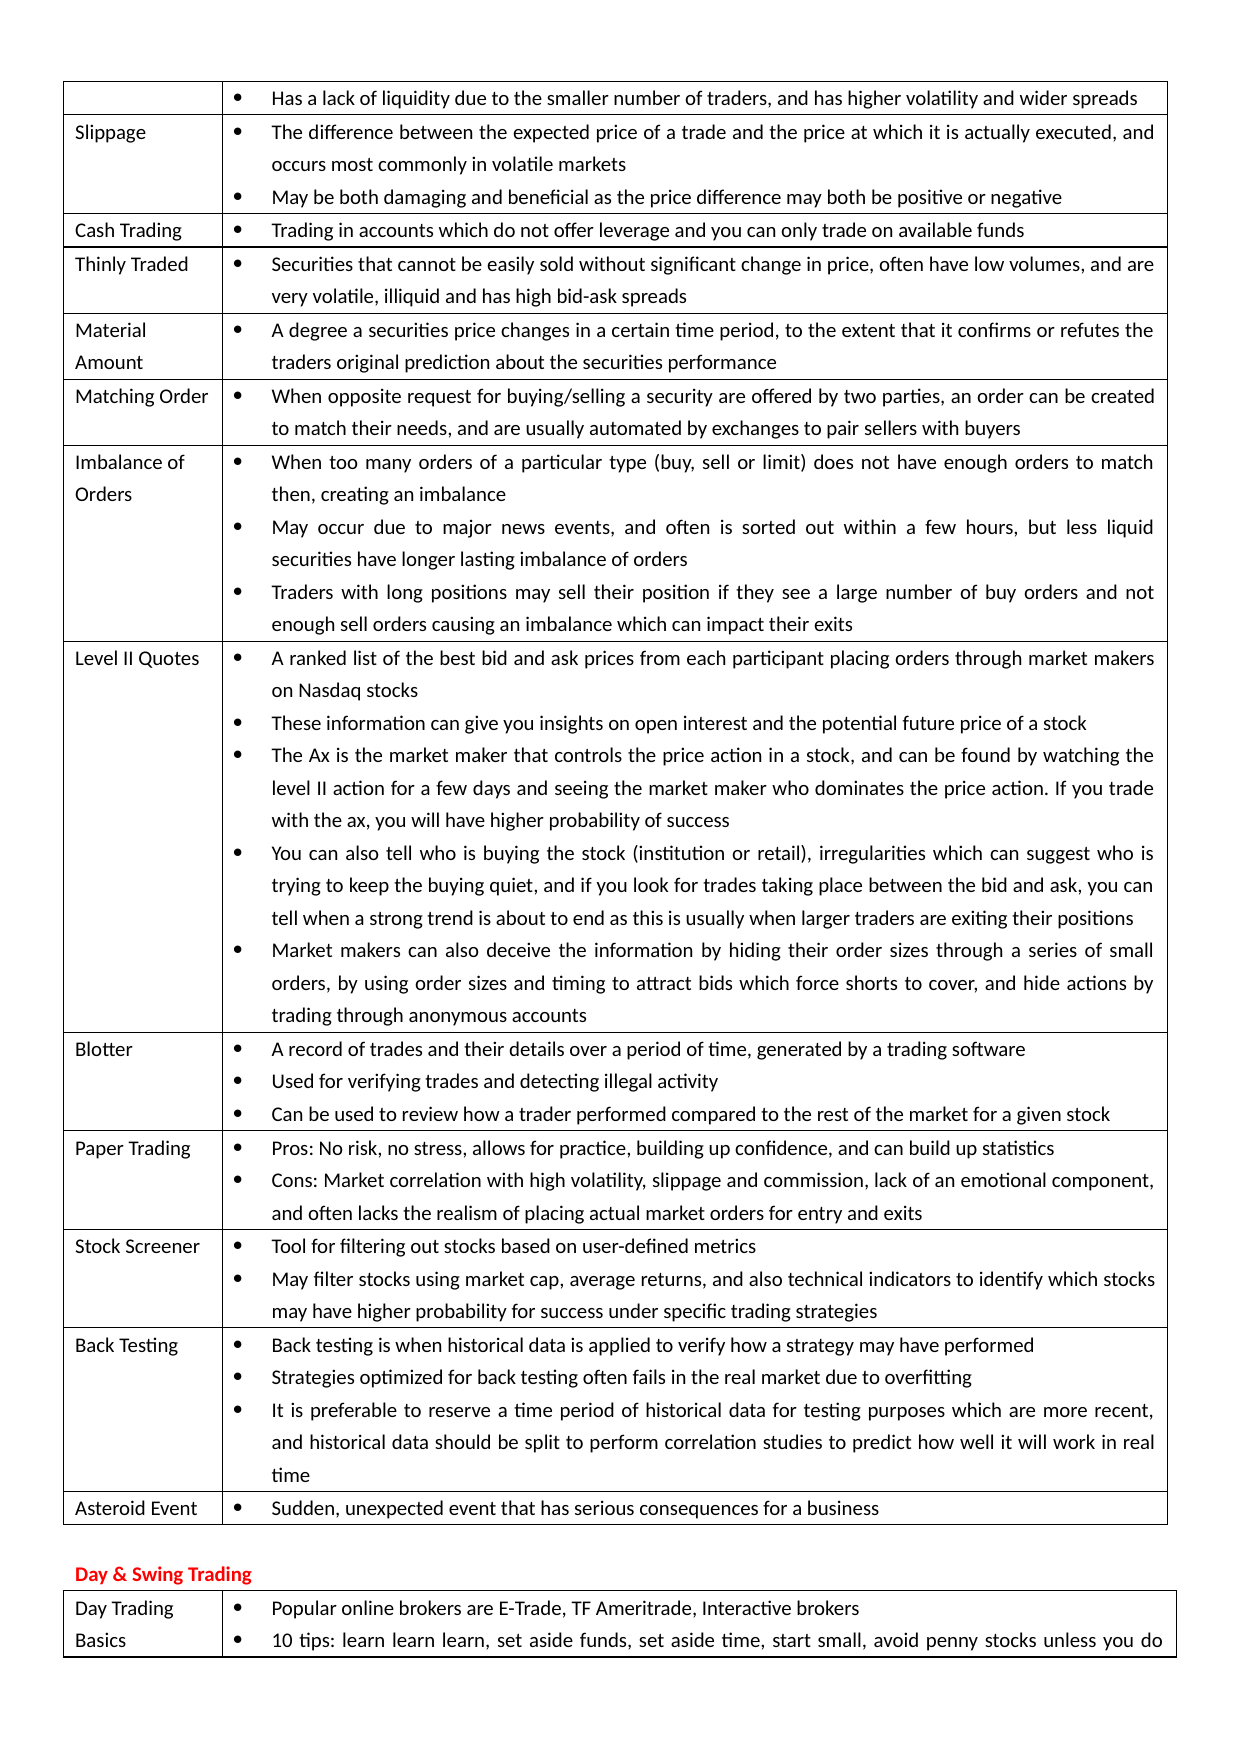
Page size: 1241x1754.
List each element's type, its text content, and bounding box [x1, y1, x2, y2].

table_cell Pros: No risk, no stress, allows for practice, building up confidence, and can build up statistics Cons: Market correlation with high volatility, slippage and commission, lack of an emotional component, and often lacks the realism of placing actual market orders for entry and exits [223, 1131, 1167, 1229]
table_cell A degree a securities price changes in a certain time period, to the extent that it confirms or refutes the traders original prediction about the securities performance [223, 314, 1167, 378]
table_cell Sudden, unexpected event that has serious consequences for a business [223, 1492, 1167, 1524]
table_cell When opposite request for buying/selling a security are offered by two parties, an order can be created to match their needs, and are usually automated by exchanges to pair sellers with buyers [223, 380, 1167, 444]
table_cell When too many orders of a particular type (buy, sell or limit) does not have enough orders to match then, creating an imbalance May occur due to major news events, and often is sorted out within a few hours, but less liquid securities have longer lasting imbalance of orders Traders with long positions may sell their position if they see a large number of buy orders and not enough sell orders causing an imbalance which can impact their exits [223, 446, 1167, 641]
subtitle Day & Swing Trading [75, 1558, 1165, 1590]
table_cell A ranked list of the best bid and ask prices from each participant placing orders through market makers on Nasdaq stocks These information can give you insights on open interest and the potential future price of a stock The Ax is the market maker that controls the price action in a stock, and can be found by watching the level II action for a few days and seeing the market maker who dominates the price action. If you trade with the ax, you will have higher probability of success You can also tell who is buying the stock (institution or retail), irregularities which can suggest who is trying to keep the buying quiet, and if you look for trades taking place between the bid and ask, you can tell when a strong trend is about to end as this is usually when larger traders are exiting their positions Market makers can also deceive the information by hiding their order sizes through a series of small orders, by using order sizes and timing to attract bids which force shorts to cover, and hide actions by trading through anonymous accounts [223, 642, 1167, 1032]
table_cell Thinly Traded [64, 248, 222, 312]
table_cell Imbalance of Orders [64, 446, 222, 641]
table_cell Paper Trading [64, 1131, 222, 1229]
table_cell Securities that cannot be easily sold without significant change in price, often have low volumes, and are very volatile, illiquid and has high bid-ask spreads [223, 248, 1167, 312]
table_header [223, 1591, 1176, 1656]
table_cell Level II Quotes [64, 642, 222, 1032]
table_cell A record of trades and their details over a period of time, generated by a trading software Used for verifying trades and detecting illegal activity Can be used to review how a trader performed compared to the rest of the market for a given stock [223, 1033, 1167, 1130]
table_cell Trading in accounts which do not offer leverage and you can only trade on available funds [223, 214, 1167, 246]
table_cell Back Testing [64, 1328, 222, 1491]
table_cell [223, 82, 1167, 114]
table_cell Cash Trading [64, 214, 222, 246]
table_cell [64, 82, 222, 114]
table_cell Back testing is when historical data is applied to verify how a strategy may have performed Strategies optimized for back testing often fails in the real market due to overfitting It is preferable to reserve a time period of historical data for testing purposes which are more recent, and historical data should be split to perform correlation studies to predict how well it will work in real time [223, 1328, 1167, 1491]
table_cell Slippage [64, 115, 222, 213]
table_cell Material Amount [64, 314, 222, 378]
table_header Day Trading Basics [64, 1591, 222, 1656]
table_cell The difference between the expected price of a trade and the price at which it is actually executed, and occurs most commonly in volatile markets May be both damaging and beneficial as the price difference may both be positive or negative [223, 115, 1167, 213]
table_cell Asteroid Event [64, 1492, 222, 1524]
table_cell Blotter [64, 1033, 222, 1130]
table_cell Matching Order [64, 380, 222, 444]
table_cell Tool for filtering out stocks based on user-defined metrics May filter stocks using market cap, average returns, and also technical indicators to identify which stocks may have higher probability for success under specific trading strategies [223, 1230, 1167, 1327]
table_cell Stock Screener [64, 1230, 222, 1327]
